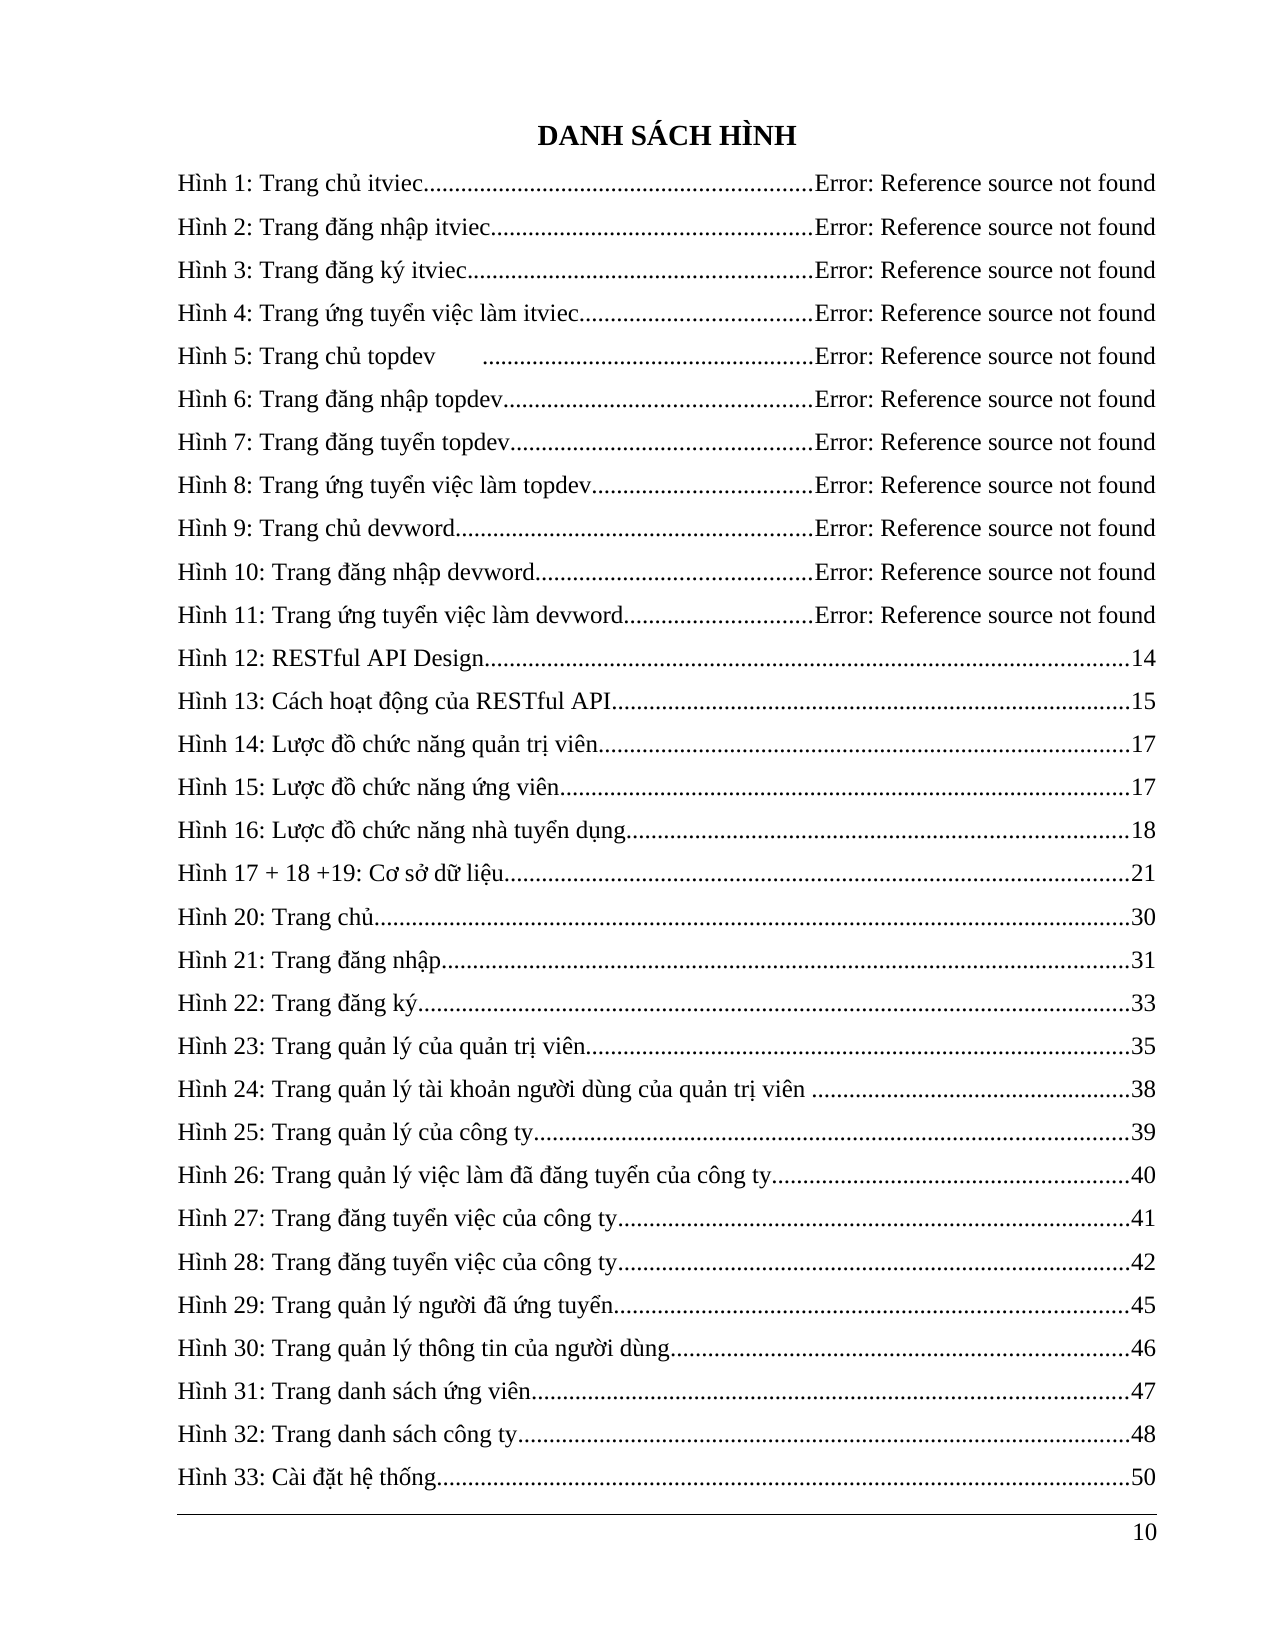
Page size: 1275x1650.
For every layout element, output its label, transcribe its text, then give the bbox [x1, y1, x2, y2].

text Hình 6: Trang đăng nhập topdev 5 [177, 384, 1157, 413]
text Hình 4: Trang ứng tuyển việc làm itviec 4 [177, 298, 1157, 327]
text Hình 24: Trang quản lý tài khoản người dùng của quản trị viên 38 [177, 1074, 1157, 1103]
text Hình 25: Trang quản lý của công ty 39 [177, 1117, 1157, 1146]
text Hình 14: Lược đồ chức năng quản trị viên 17 [177, 729, 1157, 758]
text Hình 20: Trang chủ 30 [177, 902, 1157, 930]
text Hình 3: Trang đăng ký itviec. 3 [177, 255, 1157, 283]
text Hình 10: Trang đăng nhập devword 7 [177, 557, 1157, 585]
text Hình 9: Trang chủ devword 7 [177, 513, 1157, 542]
list DANH SÁCH HÌNH [177, 118, 1157, 152]
text Hình 28: Trang đăng tuyển việc của công ty 42 [177, 1247, 1157, 1275]
text Hình 21: Trang đăng nhập 31 [177, 945, 1157, 973]
text Hình 5: Trang chủ topdev ... 4 [177, 341, 1157, 370]
text Hình 33: Cài đặt hệ thống 50 [177, 1462, 1157, 1491]
text Hình 17 + 18 +19: Cơ sở dữ liệu 21 [177, 858, 1157, 887]
text Hình 27: Trang đăng tuyển việc của công ty 41 [177, 1203, 1157, 1232]
text Hình 26: Trang quản lý việc làm đã đăng tuyển của công ty 40 [177, 1160, 1157, 1189]
text Hình 15: Lược đồ chức năng ứng viên 17 [177, 772, 1157, 801]
text Hình 13: Cách hoạt động của RESTful API 15 [177, 686, 1157, 715]
text Hình 31: Trang danh sách ứng viên 47 [177, 1376, 1157, 1405]
text Hình 2: Trang đăng nhập itviec 3 [177, 212, 1157, 240]
text Hình 22: Trang đăng ký 33 [177, 988, 1157, 1017]
text Hình 23: Trang quản lý của quản trị viên 35 [177, 1031, 1157, 1060]
text Hình 30: Trang quản lý thông tin của người dùng 46 [177, 1333, 1157, 1362]
text Hình 1: Trang chủ itviec 2 [177, 168, 1157, 197]
text Hình 16: Lược đồ chức năng nhà tuyển dụng 18 [177, 815, 1157, 844]
text Hình 32: Trang danh sách công ty 48 [177, 1419, 1157, 1448]
text Hình 11: Trang ứng tuyển việc làm devword 8 [177, 600, 1157, 628]
text Hình 12: RESTful API Design 14 [177, 643, 1157, 672]
text Hình 8: Trang ứng tuyển việc làm topdev 6 [177, 470, 1157, 499]
text Hình 7: Trang đăng tuyển topdev 6 [177, 427, 1157, 456]
text Hình 29: Trang quản lý người đã ứng tuyển 45 [177, 1290, 1157, 1318]
